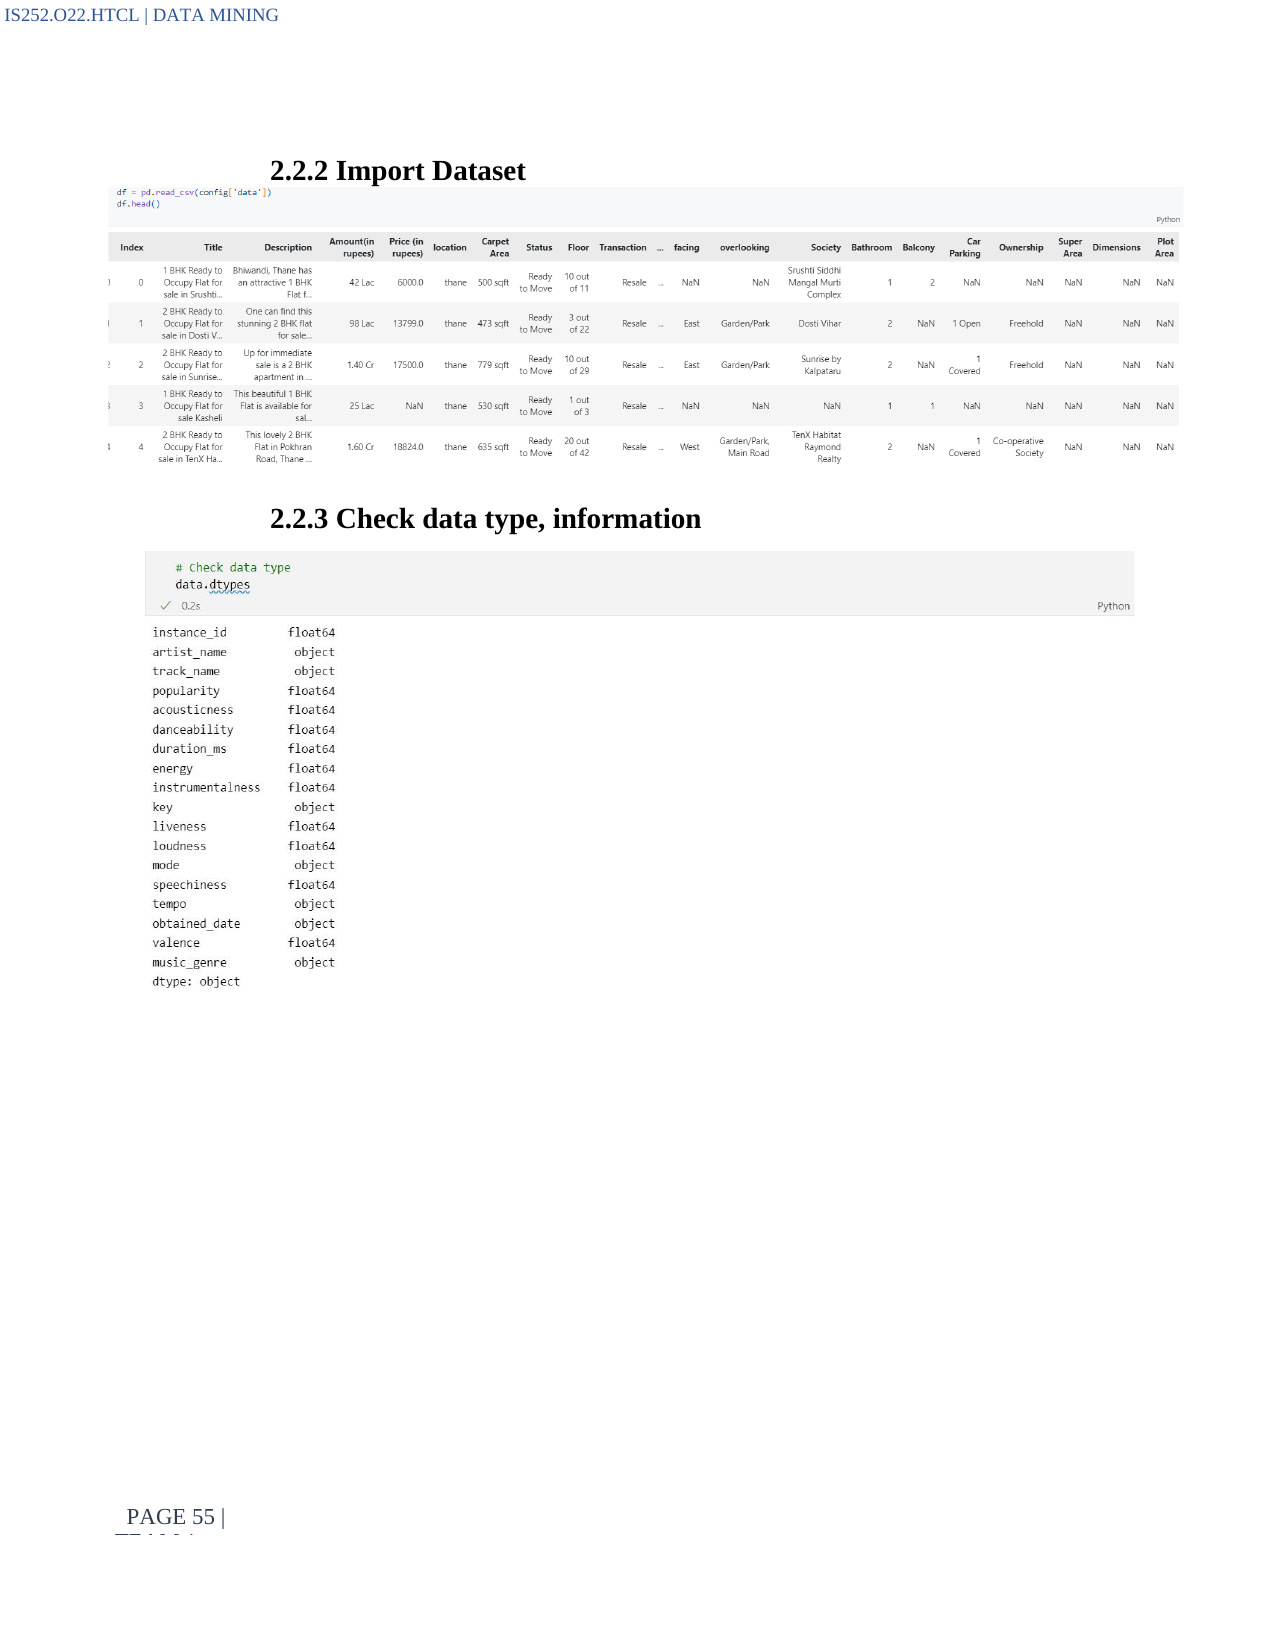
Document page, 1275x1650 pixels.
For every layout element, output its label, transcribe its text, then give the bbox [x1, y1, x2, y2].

subtitle Import Dataset [270, 153, 1183, 187]
subtitle Check data type, information [270, 501, 1183, 534]
picture [108, 187, 1184, 474]
picture [145, 551, 1135, 988]
